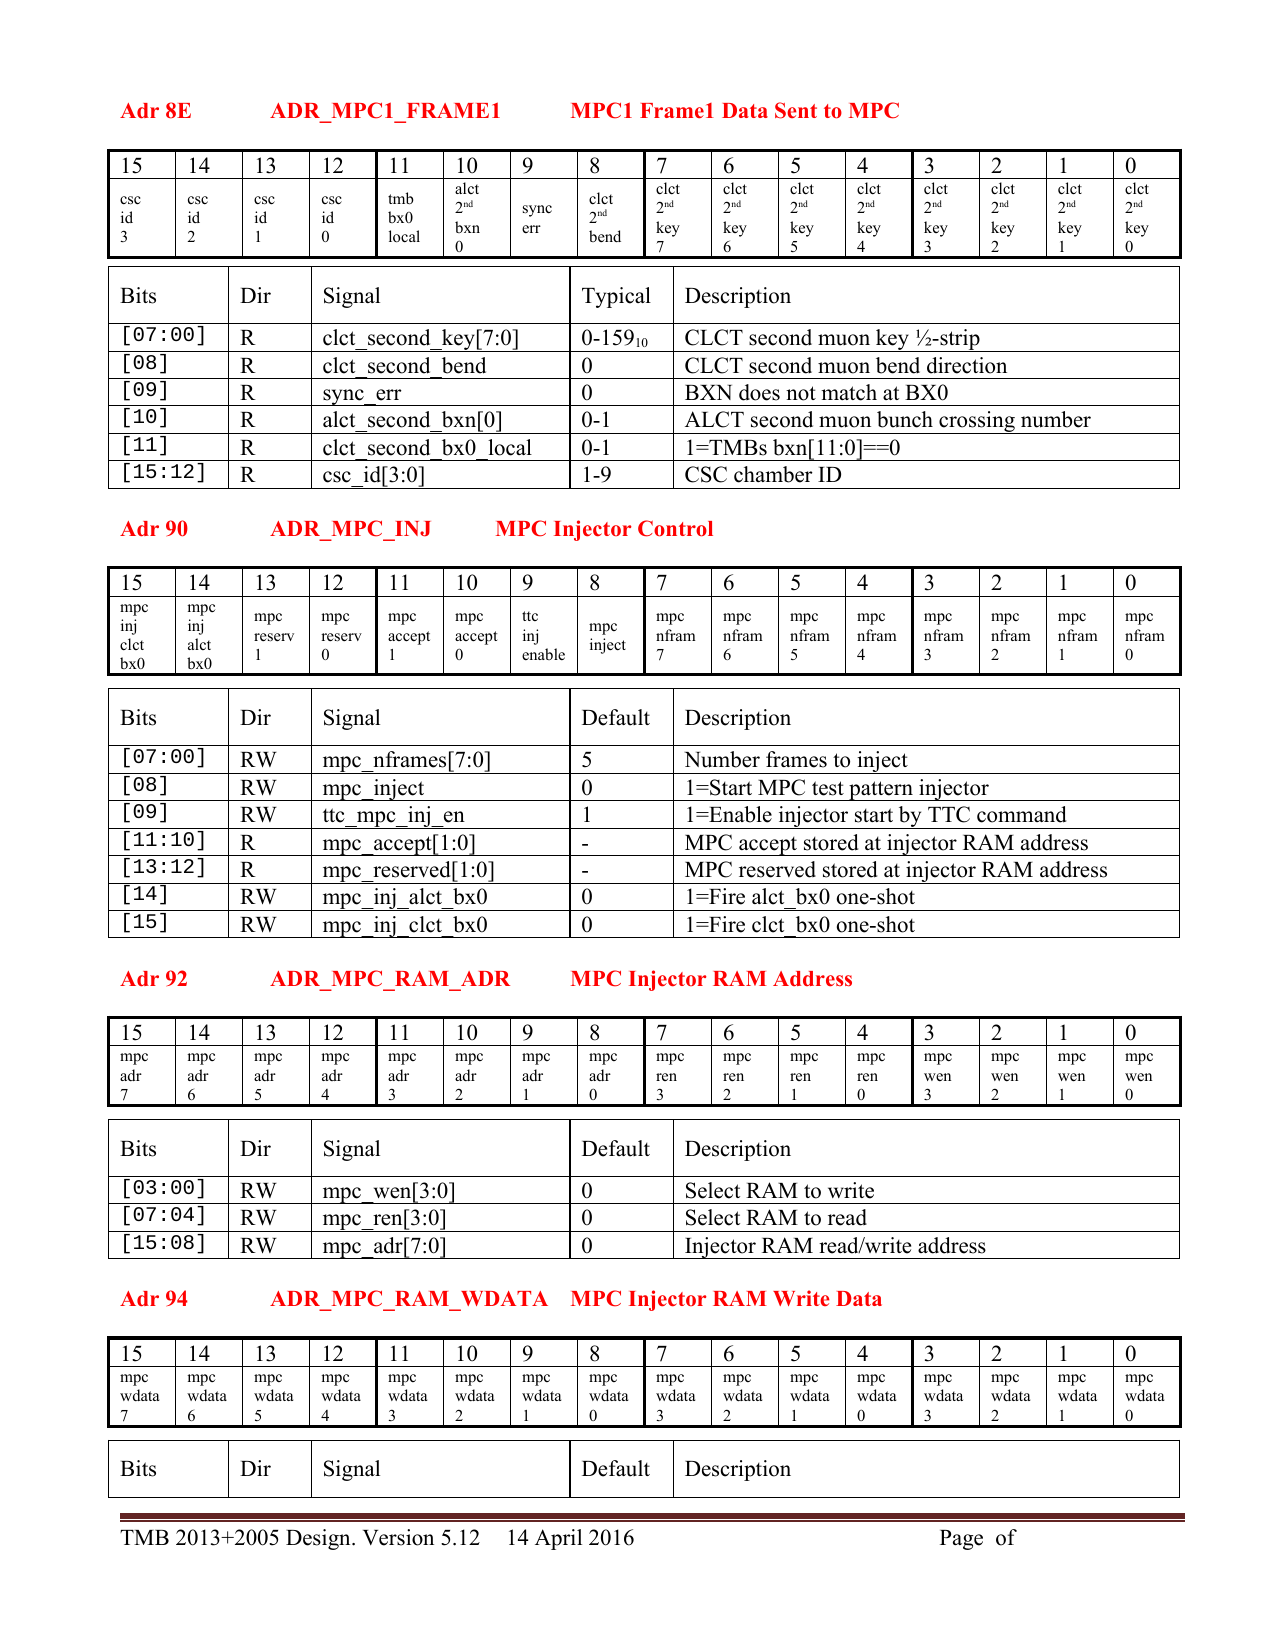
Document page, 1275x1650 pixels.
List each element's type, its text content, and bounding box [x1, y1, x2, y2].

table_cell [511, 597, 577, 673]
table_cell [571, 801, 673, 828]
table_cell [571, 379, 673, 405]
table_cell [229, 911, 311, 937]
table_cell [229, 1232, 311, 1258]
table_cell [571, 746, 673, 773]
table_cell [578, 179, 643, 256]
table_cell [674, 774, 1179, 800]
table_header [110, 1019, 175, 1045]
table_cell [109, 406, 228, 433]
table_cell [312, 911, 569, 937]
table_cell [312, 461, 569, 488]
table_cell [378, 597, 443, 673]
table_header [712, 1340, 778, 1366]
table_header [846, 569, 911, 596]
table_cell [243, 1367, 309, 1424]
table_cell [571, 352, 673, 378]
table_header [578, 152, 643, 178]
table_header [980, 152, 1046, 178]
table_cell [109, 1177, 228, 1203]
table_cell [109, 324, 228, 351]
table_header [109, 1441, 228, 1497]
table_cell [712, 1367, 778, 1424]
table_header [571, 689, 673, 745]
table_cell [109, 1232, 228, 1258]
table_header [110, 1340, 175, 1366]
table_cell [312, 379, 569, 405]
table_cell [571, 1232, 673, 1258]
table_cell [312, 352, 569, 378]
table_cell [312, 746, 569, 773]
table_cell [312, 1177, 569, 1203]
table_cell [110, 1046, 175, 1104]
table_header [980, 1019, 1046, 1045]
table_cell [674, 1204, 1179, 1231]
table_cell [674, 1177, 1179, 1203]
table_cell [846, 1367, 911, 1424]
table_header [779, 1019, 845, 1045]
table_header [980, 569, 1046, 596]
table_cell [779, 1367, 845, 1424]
subtitle Adr 92 ADR_MPC_RAM_ADR MPC Injector RAM Address [120, 964, 1185, 991]
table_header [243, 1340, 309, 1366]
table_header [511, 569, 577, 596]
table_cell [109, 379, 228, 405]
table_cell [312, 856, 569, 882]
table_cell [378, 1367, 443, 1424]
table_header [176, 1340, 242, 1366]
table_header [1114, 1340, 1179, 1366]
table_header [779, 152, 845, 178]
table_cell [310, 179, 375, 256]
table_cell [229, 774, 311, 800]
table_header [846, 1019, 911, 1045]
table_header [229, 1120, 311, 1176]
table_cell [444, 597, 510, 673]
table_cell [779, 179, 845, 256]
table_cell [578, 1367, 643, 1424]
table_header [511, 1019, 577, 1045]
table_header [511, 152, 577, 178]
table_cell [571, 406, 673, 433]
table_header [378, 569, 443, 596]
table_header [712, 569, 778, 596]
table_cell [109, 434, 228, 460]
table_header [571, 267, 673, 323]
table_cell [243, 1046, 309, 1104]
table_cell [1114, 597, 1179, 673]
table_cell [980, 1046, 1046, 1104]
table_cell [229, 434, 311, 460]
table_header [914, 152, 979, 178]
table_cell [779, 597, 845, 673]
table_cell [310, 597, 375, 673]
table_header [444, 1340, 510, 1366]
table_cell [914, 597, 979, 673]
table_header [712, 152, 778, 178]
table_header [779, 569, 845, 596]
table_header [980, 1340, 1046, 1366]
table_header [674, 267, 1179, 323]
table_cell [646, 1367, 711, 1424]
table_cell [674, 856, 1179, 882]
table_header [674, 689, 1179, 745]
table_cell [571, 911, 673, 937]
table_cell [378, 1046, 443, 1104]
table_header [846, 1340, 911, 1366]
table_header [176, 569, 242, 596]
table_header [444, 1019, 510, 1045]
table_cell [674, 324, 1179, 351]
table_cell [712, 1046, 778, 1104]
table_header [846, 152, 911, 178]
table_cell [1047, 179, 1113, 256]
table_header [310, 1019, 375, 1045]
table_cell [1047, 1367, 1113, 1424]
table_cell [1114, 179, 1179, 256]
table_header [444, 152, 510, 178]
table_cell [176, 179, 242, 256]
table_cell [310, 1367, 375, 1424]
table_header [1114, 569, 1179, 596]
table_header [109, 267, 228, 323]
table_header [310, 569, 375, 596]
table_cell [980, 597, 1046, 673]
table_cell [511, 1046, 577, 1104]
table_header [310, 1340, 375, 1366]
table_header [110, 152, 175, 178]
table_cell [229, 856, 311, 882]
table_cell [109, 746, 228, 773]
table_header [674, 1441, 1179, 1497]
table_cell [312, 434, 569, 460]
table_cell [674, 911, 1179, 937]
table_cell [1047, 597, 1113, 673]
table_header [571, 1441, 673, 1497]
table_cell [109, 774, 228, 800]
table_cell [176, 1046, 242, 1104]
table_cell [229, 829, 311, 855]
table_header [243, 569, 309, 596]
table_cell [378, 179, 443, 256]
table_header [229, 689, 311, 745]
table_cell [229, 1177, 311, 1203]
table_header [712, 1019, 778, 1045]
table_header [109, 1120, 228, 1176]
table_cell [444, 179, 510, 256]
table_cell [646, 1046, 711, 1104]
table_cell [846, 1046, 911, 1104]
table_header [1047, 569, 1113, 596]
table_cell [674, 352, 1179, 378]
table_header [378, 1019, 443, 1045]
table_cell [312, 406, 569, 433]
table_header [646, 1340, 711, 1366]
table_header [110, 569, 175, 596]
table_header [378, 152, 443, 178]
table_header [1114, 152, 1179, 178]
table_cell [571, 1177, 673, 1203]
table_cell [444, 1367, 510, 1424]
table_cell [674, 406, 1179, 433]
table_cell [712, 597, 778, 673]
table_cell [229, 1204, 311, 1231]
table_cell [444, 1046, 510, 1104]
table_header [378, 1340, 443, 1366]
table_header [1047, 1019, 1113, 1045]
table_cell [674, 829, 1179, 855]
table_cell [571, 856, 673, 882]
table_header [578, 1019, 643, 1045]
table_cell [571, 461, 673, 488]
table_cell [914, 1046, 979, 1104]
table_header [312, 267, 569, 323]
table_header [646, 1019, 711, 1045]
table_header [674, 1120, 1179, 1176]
subtitle Adr 94 ADR_MPC_RAM_WDATA MPC Injector RAM Write Data [120, 1285, 1185, 1312]
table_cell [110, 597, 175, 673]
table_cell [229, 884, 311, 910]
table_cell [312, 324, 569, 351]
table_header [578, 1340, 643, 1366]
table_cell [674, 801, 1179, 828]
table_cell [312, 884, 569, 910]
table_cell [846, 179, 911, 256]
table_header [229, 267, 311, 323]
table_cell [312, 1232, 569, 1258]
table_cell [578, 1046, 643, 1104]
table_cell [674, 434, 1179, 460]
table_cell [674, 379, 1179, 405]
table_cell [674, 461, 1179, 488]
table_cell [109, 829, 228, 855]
subtitle Adr 90 ADR_MPC_INJ MPC Injector Control [120, 515, 1185, 541]
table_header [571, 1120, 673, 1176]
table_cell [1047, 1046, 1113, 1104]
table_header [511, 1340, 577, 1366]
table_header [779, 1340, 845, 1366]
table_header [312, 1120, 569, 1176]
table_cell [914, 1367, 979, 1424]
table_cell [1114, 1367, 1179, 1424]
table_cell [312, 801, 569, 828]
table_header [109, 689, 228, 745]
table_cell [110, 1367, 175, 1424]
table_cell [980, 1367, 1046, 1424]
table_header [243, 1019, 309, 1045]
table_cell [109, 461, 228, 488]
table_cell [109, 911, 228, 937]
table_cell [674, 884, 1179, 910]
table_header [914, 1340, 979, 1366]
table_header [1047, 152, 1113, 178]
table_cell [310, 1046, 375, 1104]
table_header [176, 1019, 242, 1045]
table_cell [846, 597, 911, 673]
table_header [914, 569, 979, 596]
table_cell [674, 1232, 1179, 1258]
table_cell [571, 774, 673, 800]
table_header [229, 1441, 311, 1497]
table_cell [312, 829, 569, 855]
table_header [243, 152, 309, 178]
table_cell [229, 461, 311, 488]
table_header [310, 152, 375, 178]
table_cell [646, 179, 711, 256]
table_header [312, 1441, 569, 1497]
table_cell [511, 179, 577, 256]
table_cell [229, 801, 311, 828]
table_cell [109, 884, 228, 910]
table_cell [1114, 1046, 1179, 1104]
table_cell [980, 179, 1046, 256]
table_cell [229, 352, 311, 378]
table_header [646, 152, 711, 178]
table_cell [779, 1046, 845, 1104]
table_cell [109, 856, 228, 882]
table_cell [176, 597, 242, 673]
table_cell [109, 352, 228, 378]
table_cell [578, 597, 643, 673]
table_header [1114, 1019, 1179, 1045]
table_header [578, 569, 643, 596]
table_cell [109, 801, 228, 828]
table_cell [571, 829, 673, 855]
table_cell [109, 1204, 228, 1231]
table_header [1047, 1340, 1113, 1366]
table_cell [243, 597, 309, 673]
subtitle Adr 8E ADR_MPC1_FRAME1 MPC1 Frame1 Data Sent to MPC [120, 97, 1185, 124]
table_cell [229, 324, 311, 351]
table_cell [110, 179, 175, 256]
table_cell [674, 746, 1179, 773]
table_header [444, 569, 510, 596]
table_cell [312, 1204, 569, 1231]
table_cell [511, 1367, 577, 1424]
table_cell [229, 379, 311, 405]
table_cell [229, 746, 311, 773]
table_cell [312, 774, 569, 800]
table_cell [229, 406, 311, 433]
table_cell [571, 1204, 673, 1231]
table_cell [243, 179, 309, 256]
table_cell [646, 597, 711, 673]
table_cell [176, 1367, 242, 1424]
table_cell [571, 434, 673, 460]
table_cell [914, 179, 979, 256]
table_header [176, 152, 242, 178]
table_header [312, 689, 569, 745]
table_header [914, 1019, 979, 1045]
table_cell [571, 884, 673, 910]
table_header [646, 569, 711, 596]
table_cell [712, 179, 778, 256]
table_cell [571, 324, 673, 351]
